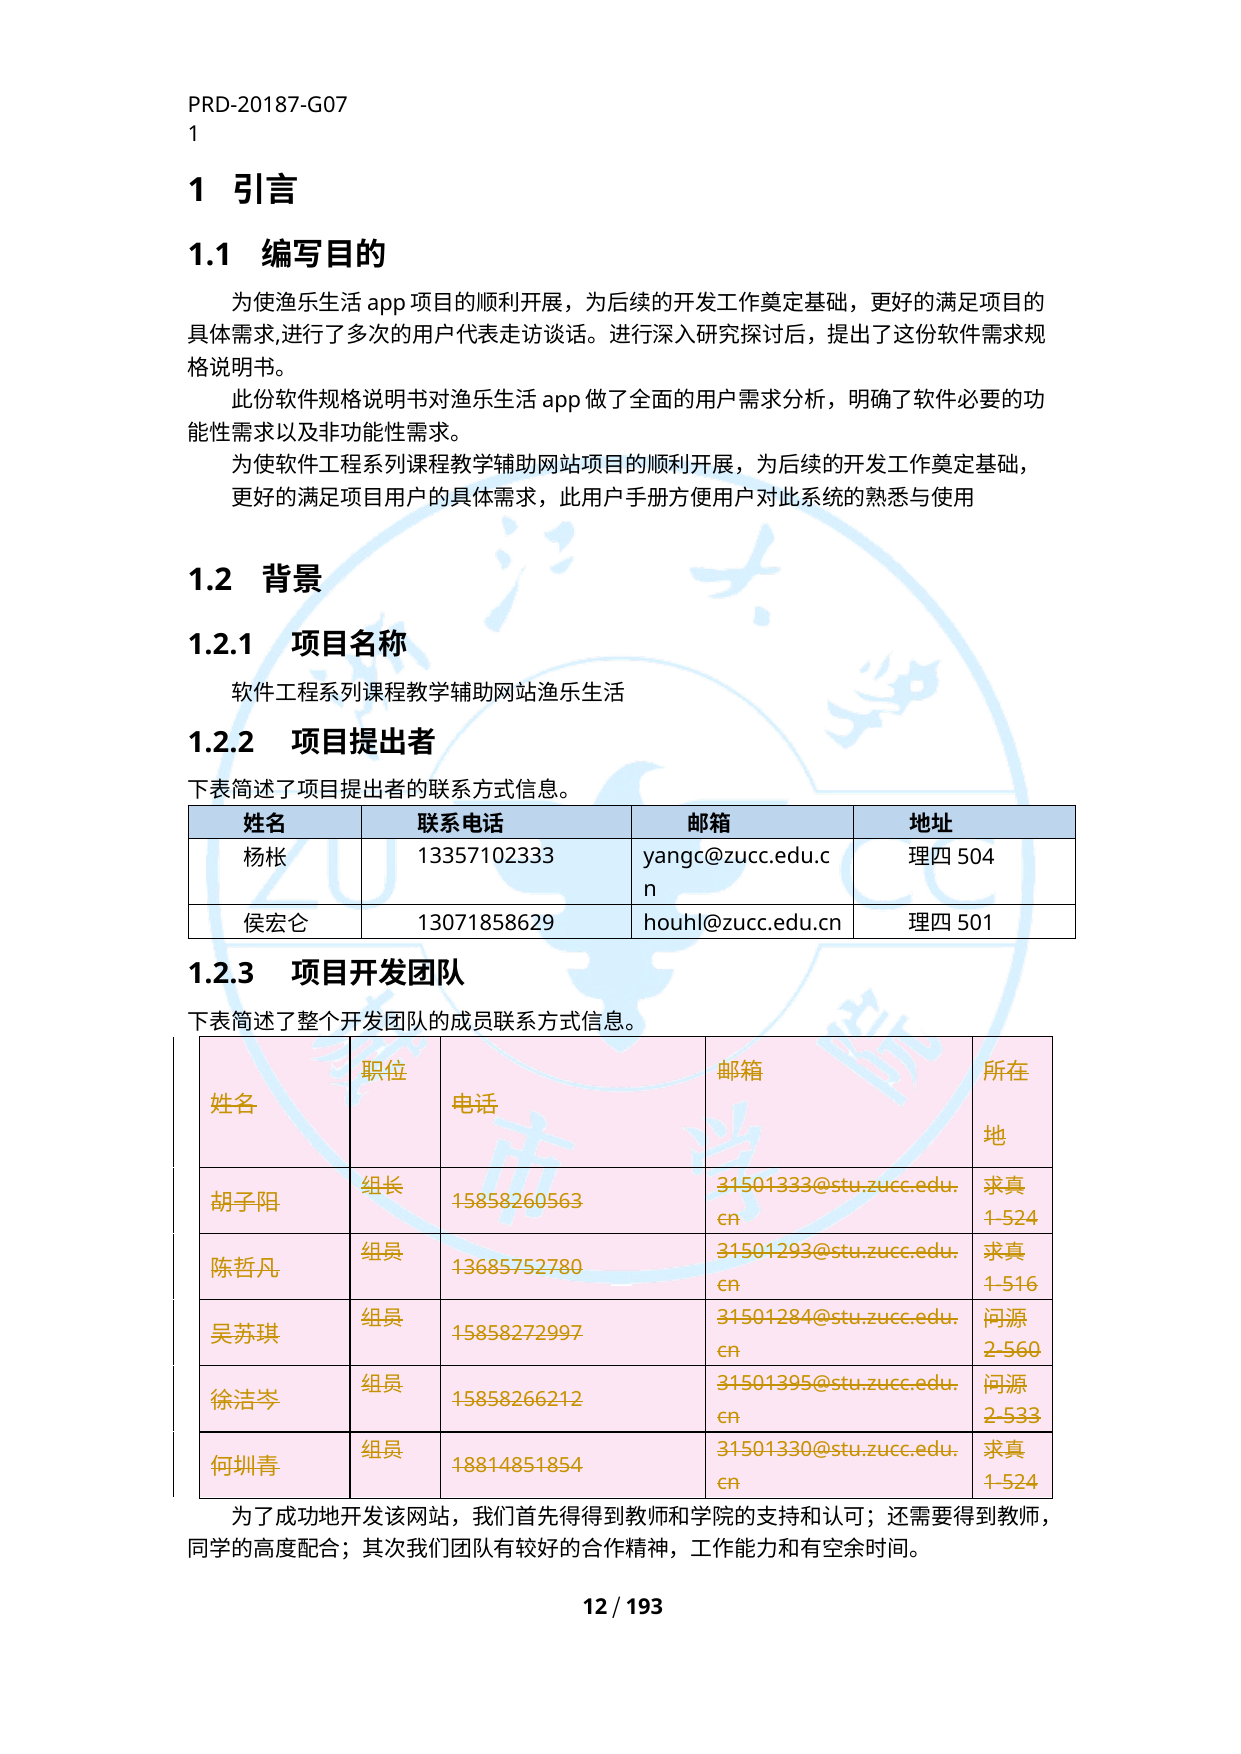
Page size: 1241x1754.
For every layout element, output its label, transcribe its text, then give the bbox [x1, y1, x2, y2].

table_cell 杨枨 [189, 839, 361, 904]
text 下表简述了项目提出者的联系方式信息。 [187, 772, 1053, 804]
table_header 邮箱 [632, 806, 853, 838]
text 下表简述了整个开发团队的成员联系方式信息。 [187, 1004, 1053, 1036]
list 项目提出者 [187, 707, 1053, 772]
table_cell yangc@zucc.edu.cn [632, 839, 853, 904]
table_cell 13357102333 [362, 839, 631, 904]
list 引言 [187, 154, 1053, 219]
list 项目开发团队 [187, 939, 1053, 1004]
table_header 联系电话 [362, 806, 631, 838]
table_cell 13071858629 [362, 905, 631, 938]
list 项目名称 [187, 609, 1053, 674]
table_cell 理四504 [854, 839, 1075, 904]
table_cell 侯宏仑 [189, 905, 361, 938]
table_header 地址 [854, 806, 1075, 838]
table_cell houhl@zucc.edu.cn [632, 905, 853, 938]
table_cell 理四501 [854, 905, 1075, 938]
list 编写目的 [187, 219, 1053, 284]
table_header 姓名 [189, 806, 361, 838]
list 背景 [187, 544, 1053, 609]
